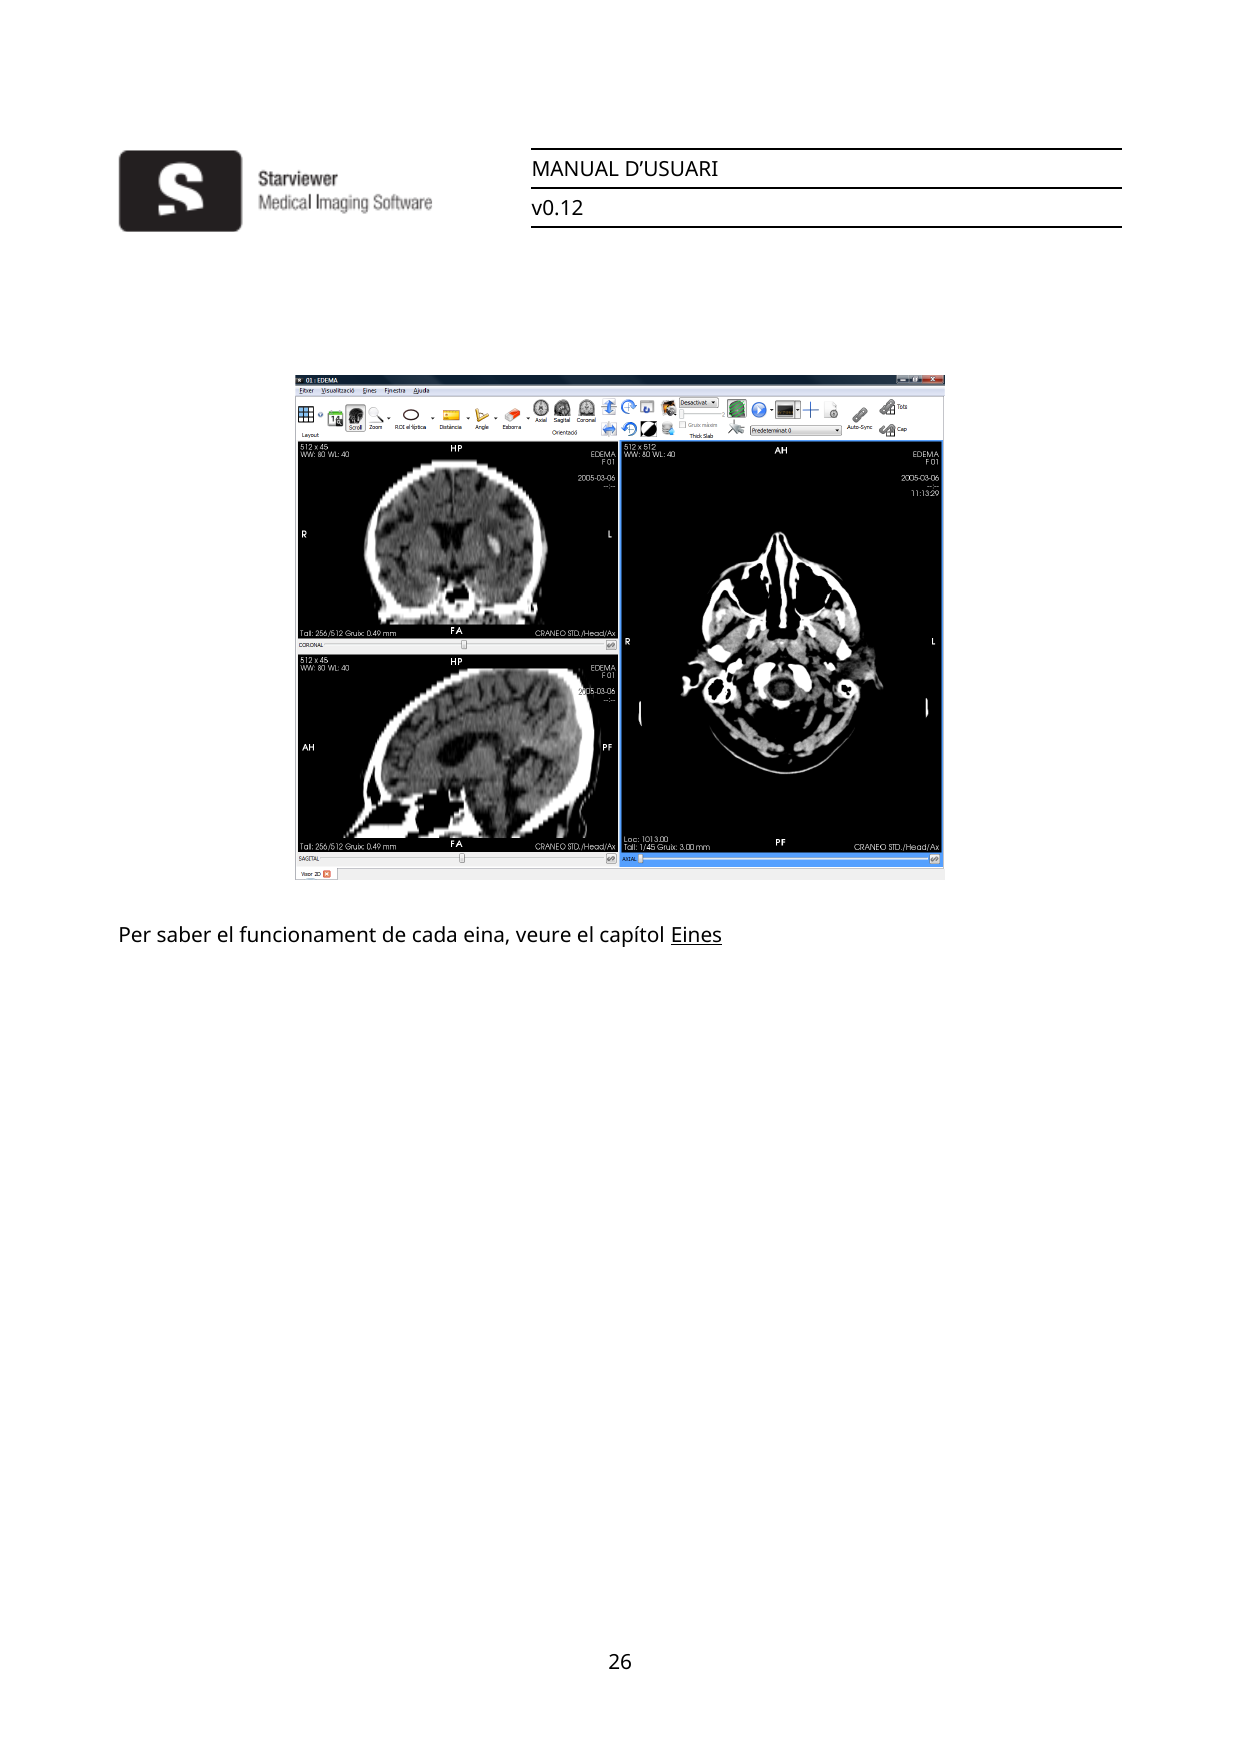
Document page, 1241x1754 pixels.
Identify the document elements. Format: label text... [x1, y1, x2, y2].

text Per saber el funcionament de cada eina, veure el capítol Eines [118, 920, 1122, 948]
picture [295, 375, 945, 880]
